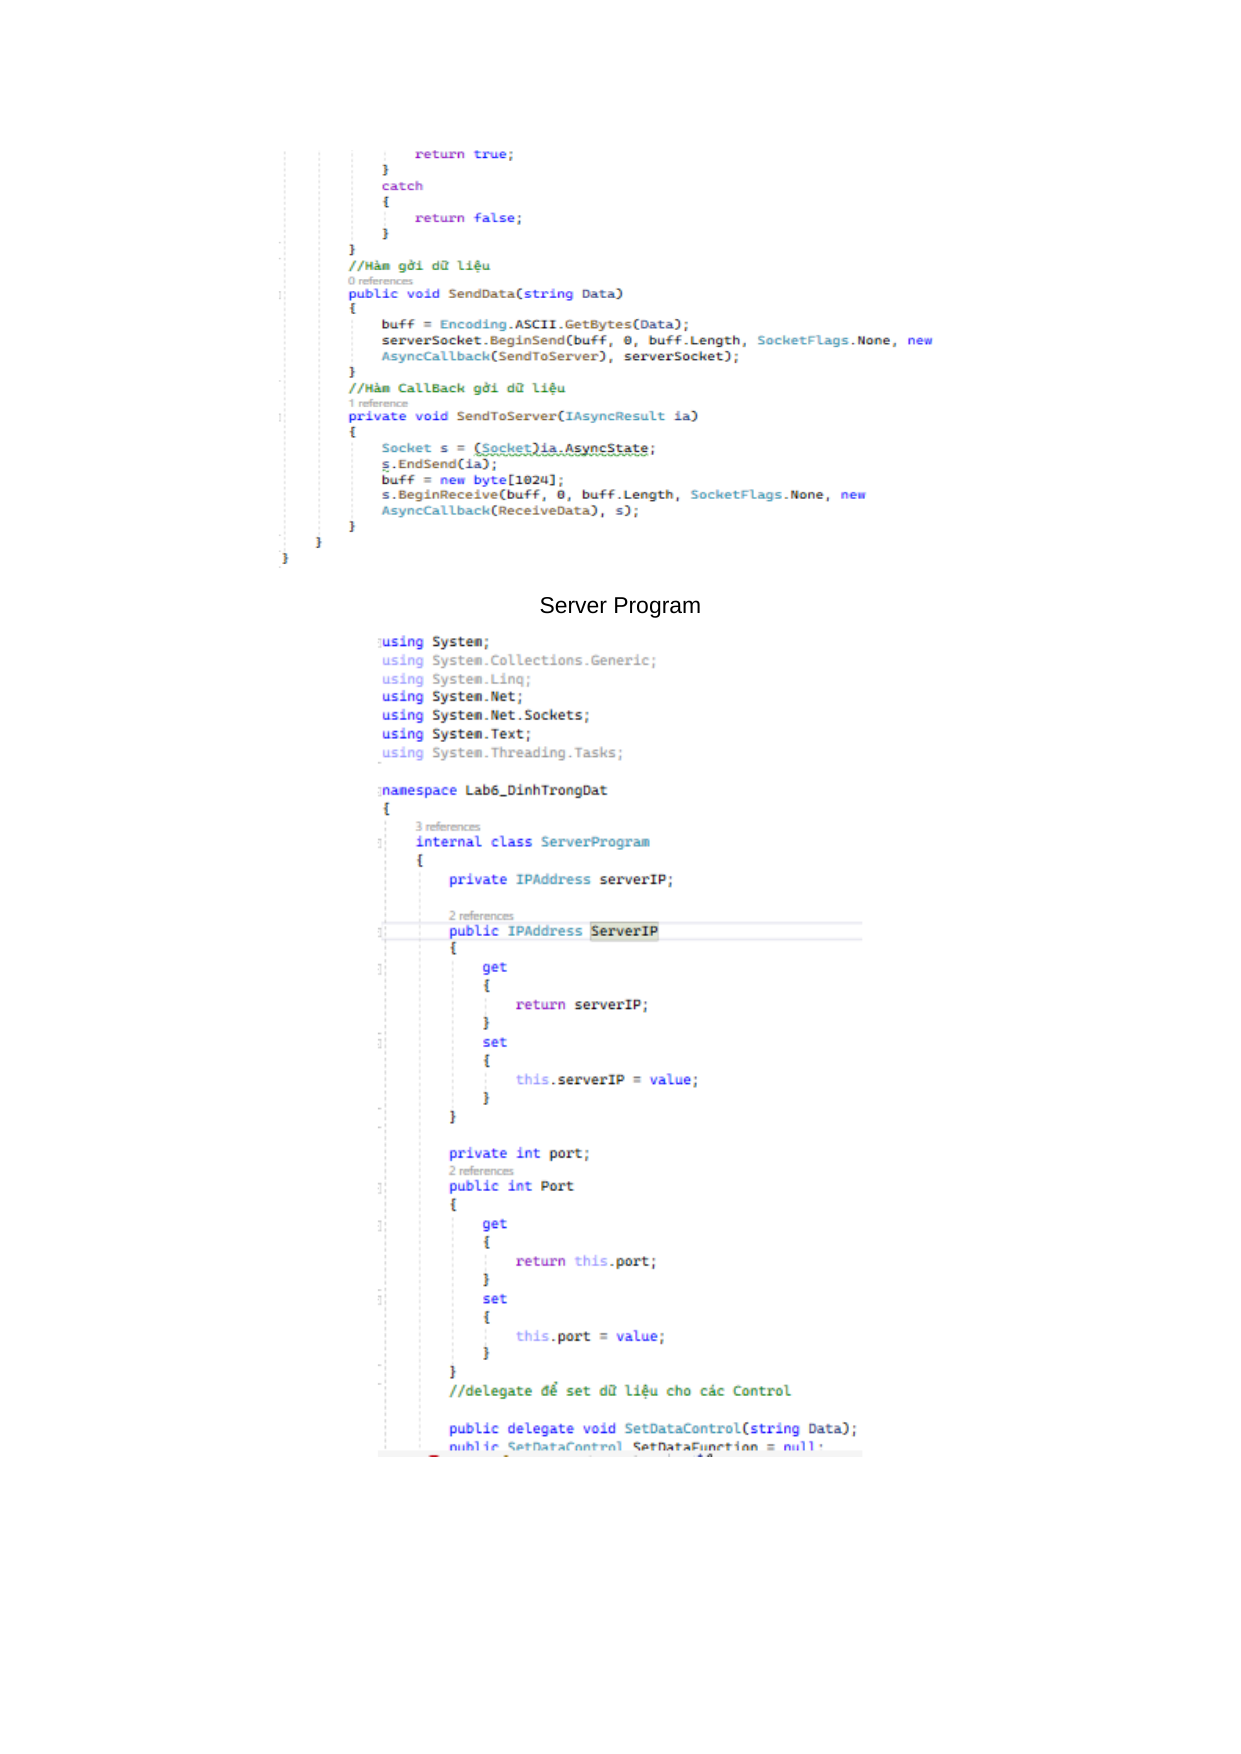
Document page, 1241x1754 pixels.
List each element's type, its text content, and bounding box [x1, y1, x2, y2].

text Server Program [150, 592, 1090, 618]
picture [377, 634, 863, 1457]
picture [278, 150, 962, 576]
